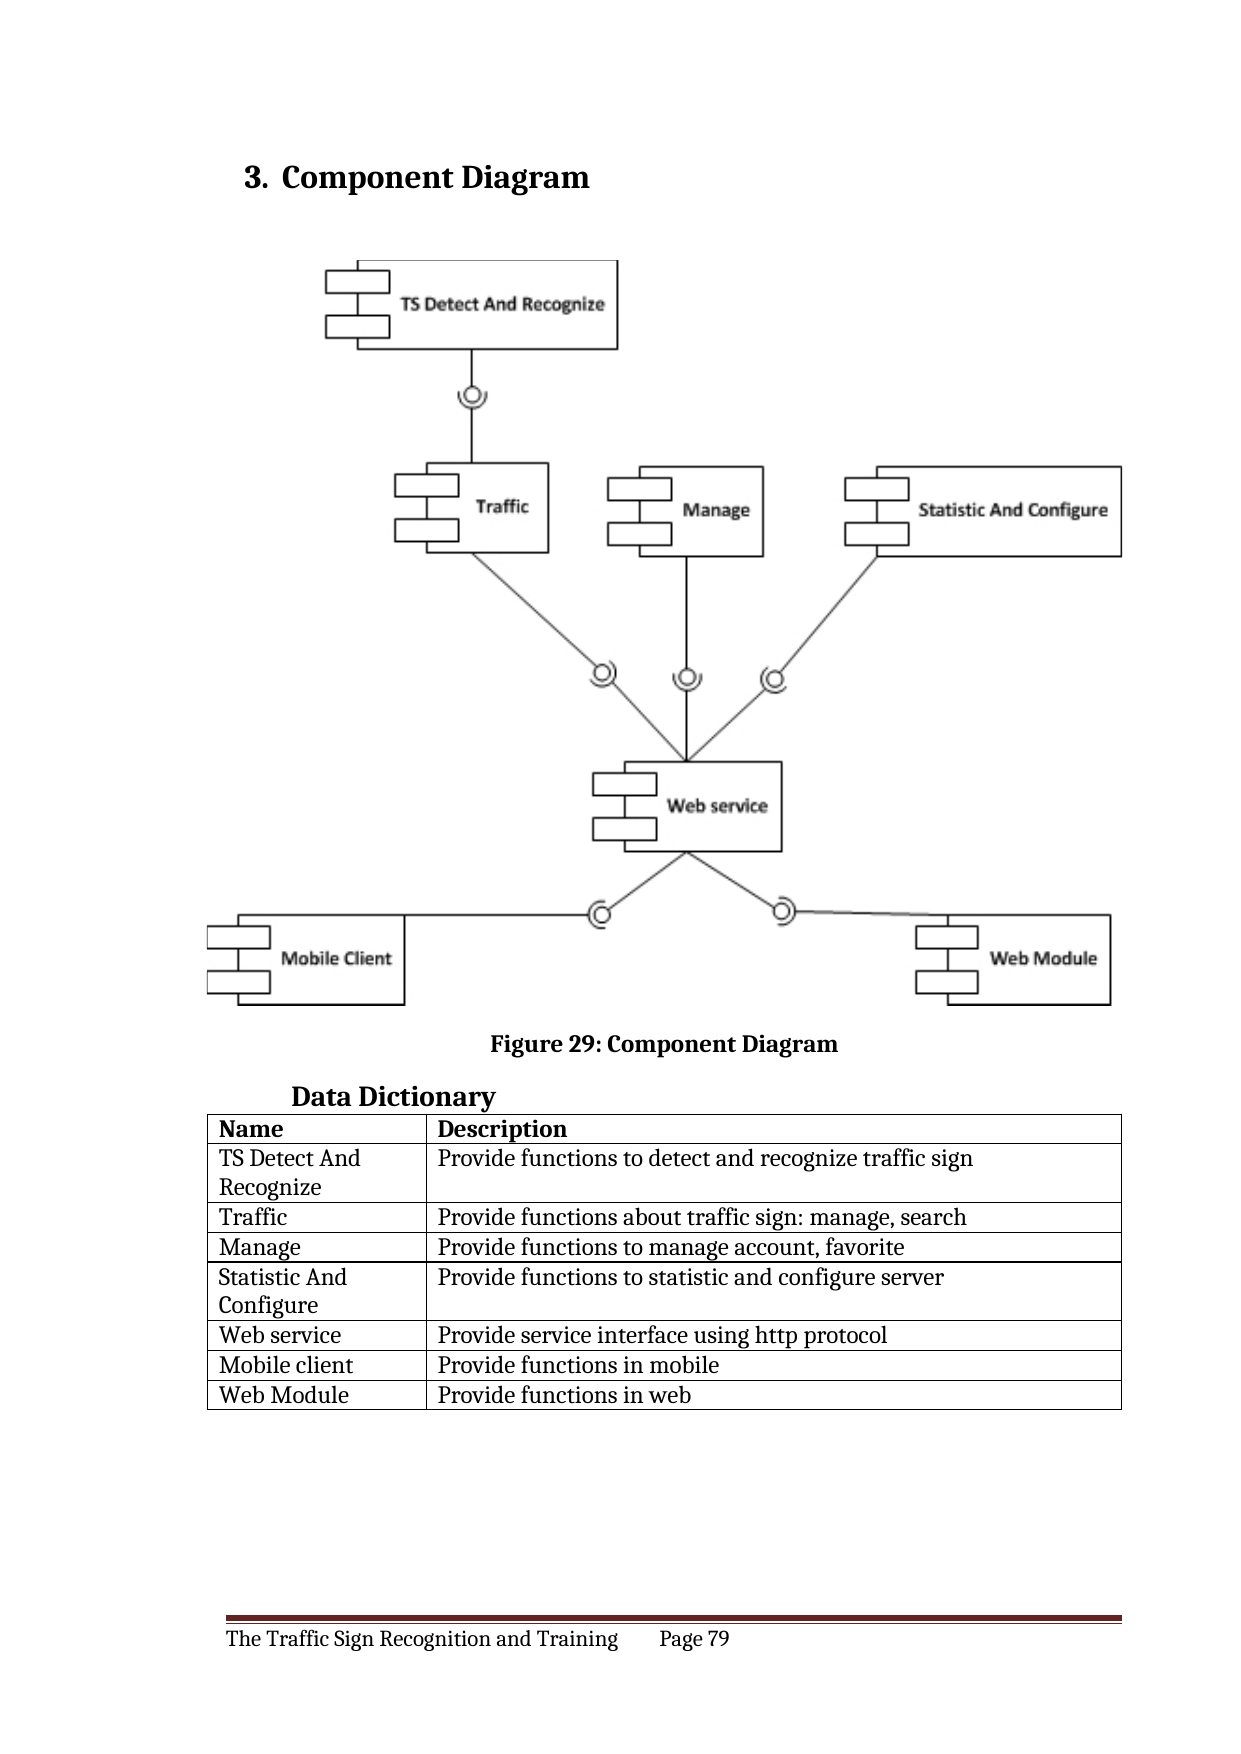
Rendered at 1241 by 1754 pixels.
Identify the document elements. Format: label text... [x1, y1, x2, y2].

table_cell Web Module [208, 1381, 426, 1409]
table_header Name [208, 1115, 426, 1143]
table_cell Provide functions to statistic and configure server [427, 1263, 1121, 1320]
table_cell Manage [208, 1233, 426, 1261]
table_cell Provide functions to manage account, favorite [427, 1233, 1121, 1261]
table_cell Provide service interface using http protocol [427, 1321, 1121, 1350]
table_header Description [427, 1115, 1121, 1143]
table_cell Web service [208, 1321, 426, 1350]
table_cell Provide functions in web [427, 1381, 1121, 1409]
table_cell Provide functions to detect and recognize traffic sign [427, 1144, 1121, 1202]
table_cell Provide functions about traffic sign: manage, search [427, 1203, 1121, 1232]
table_cell Traffic [208, 1203, 426, 1232]
text Data Dictionary [291, 1080, 1122, 1113]
picture [206, 260, 1123, 1006]
table_cell TS Detect And Recognize [208, 1144, 426, 1202]
subtitle Component Diagram [244, 158, 1122, 196]
text Figure 29: Component Diagram [207, 1030, 1122, 1059]
table_cell Provide functions in mobile [427, 1351, 1121, 1379]
table_cell Statistic And Configure [208, 1263, 426, 1320]
table_cell Mobile client [208, 1351, 426, 1379]
